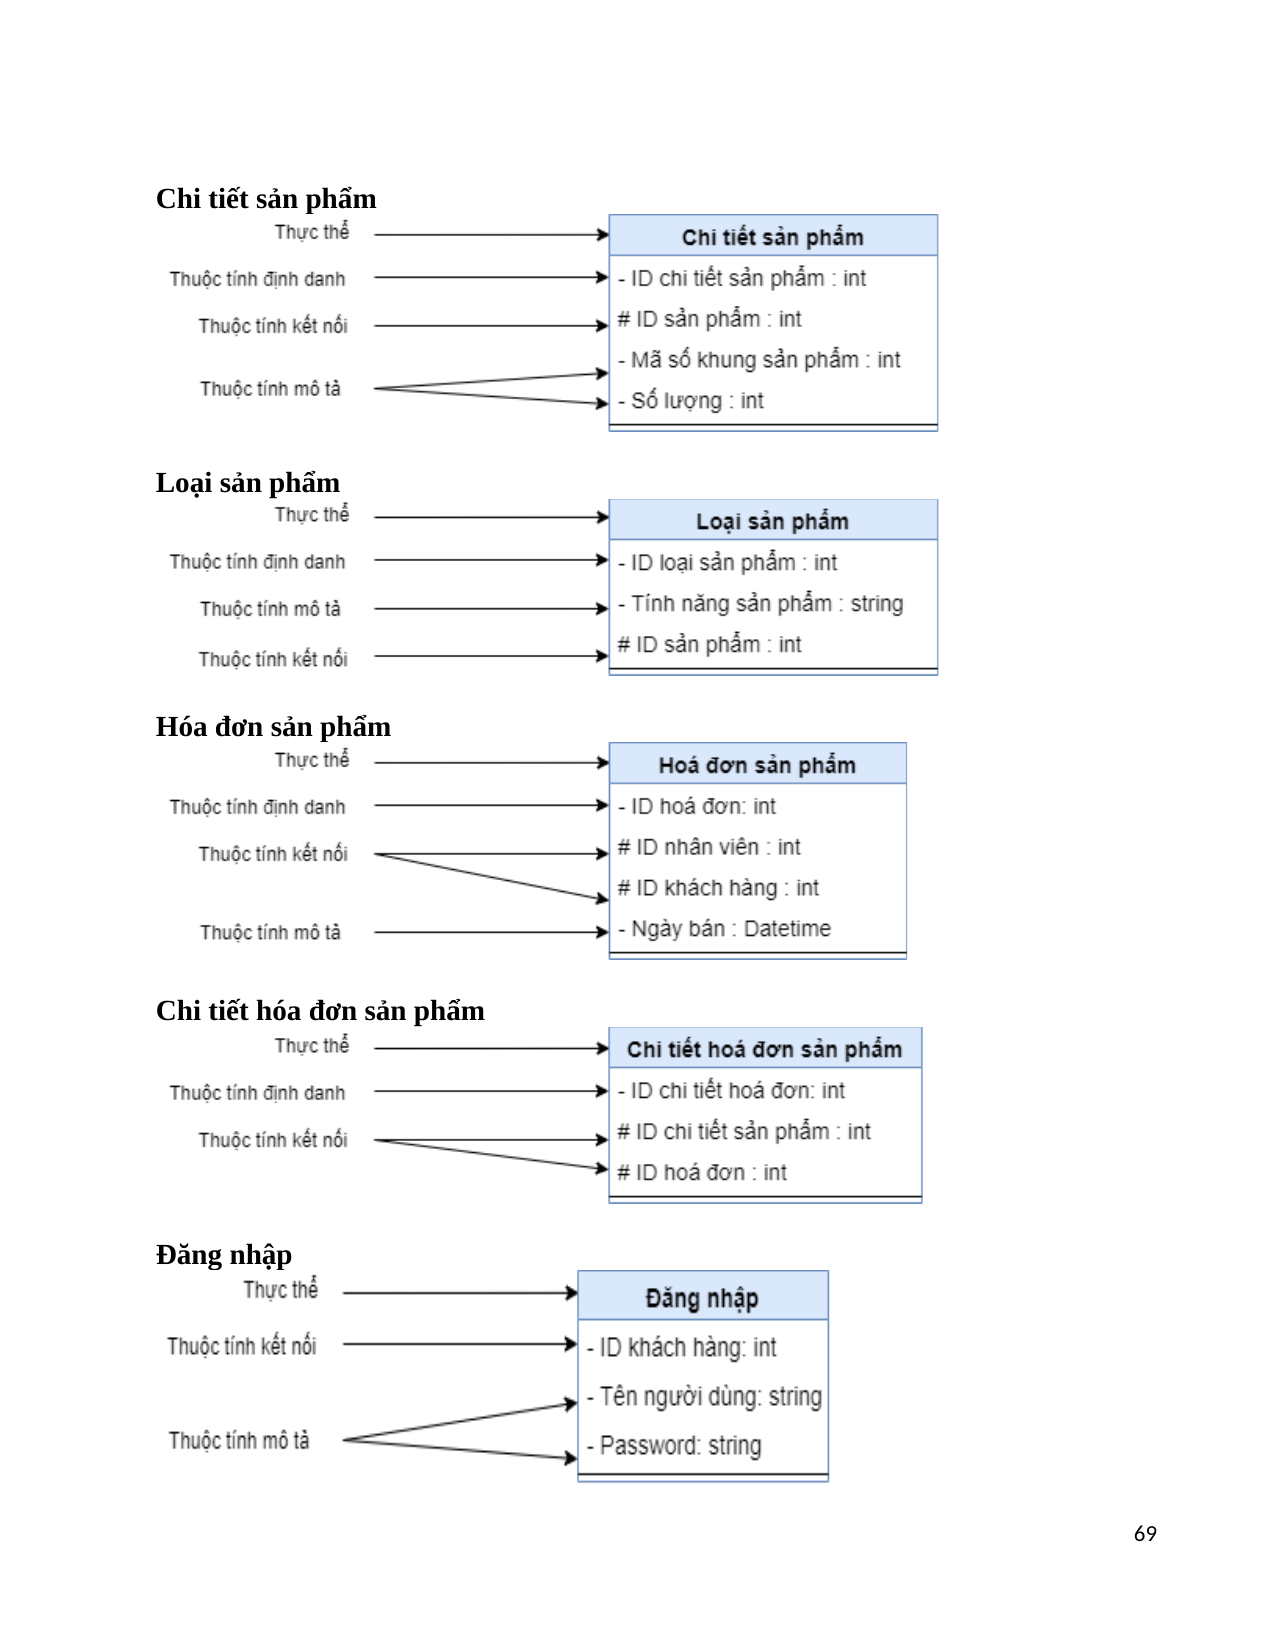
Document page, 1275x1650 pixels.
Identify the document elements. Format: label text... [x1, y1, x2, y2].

list Loại sản phẩm [156, 466, 1157, 499]
list Đăng nhập [156, 1237, 1157, 1271]
list Hóa đơn sản phẩm [156, 709, 1157, 743]
list Chi tiết sản phẩm [156, 181, 1157, 215]
picture [155, 499, 939, 676]
picture [155, 1270, 831, 1485]
list Chi tiết hóa đơn sản phẩm [156, 993, 1157, 1027]
picture [155, 742, 908, 960]
picture [155, 214, 939, 432]
picture [155, 1027, 923, 1204]
